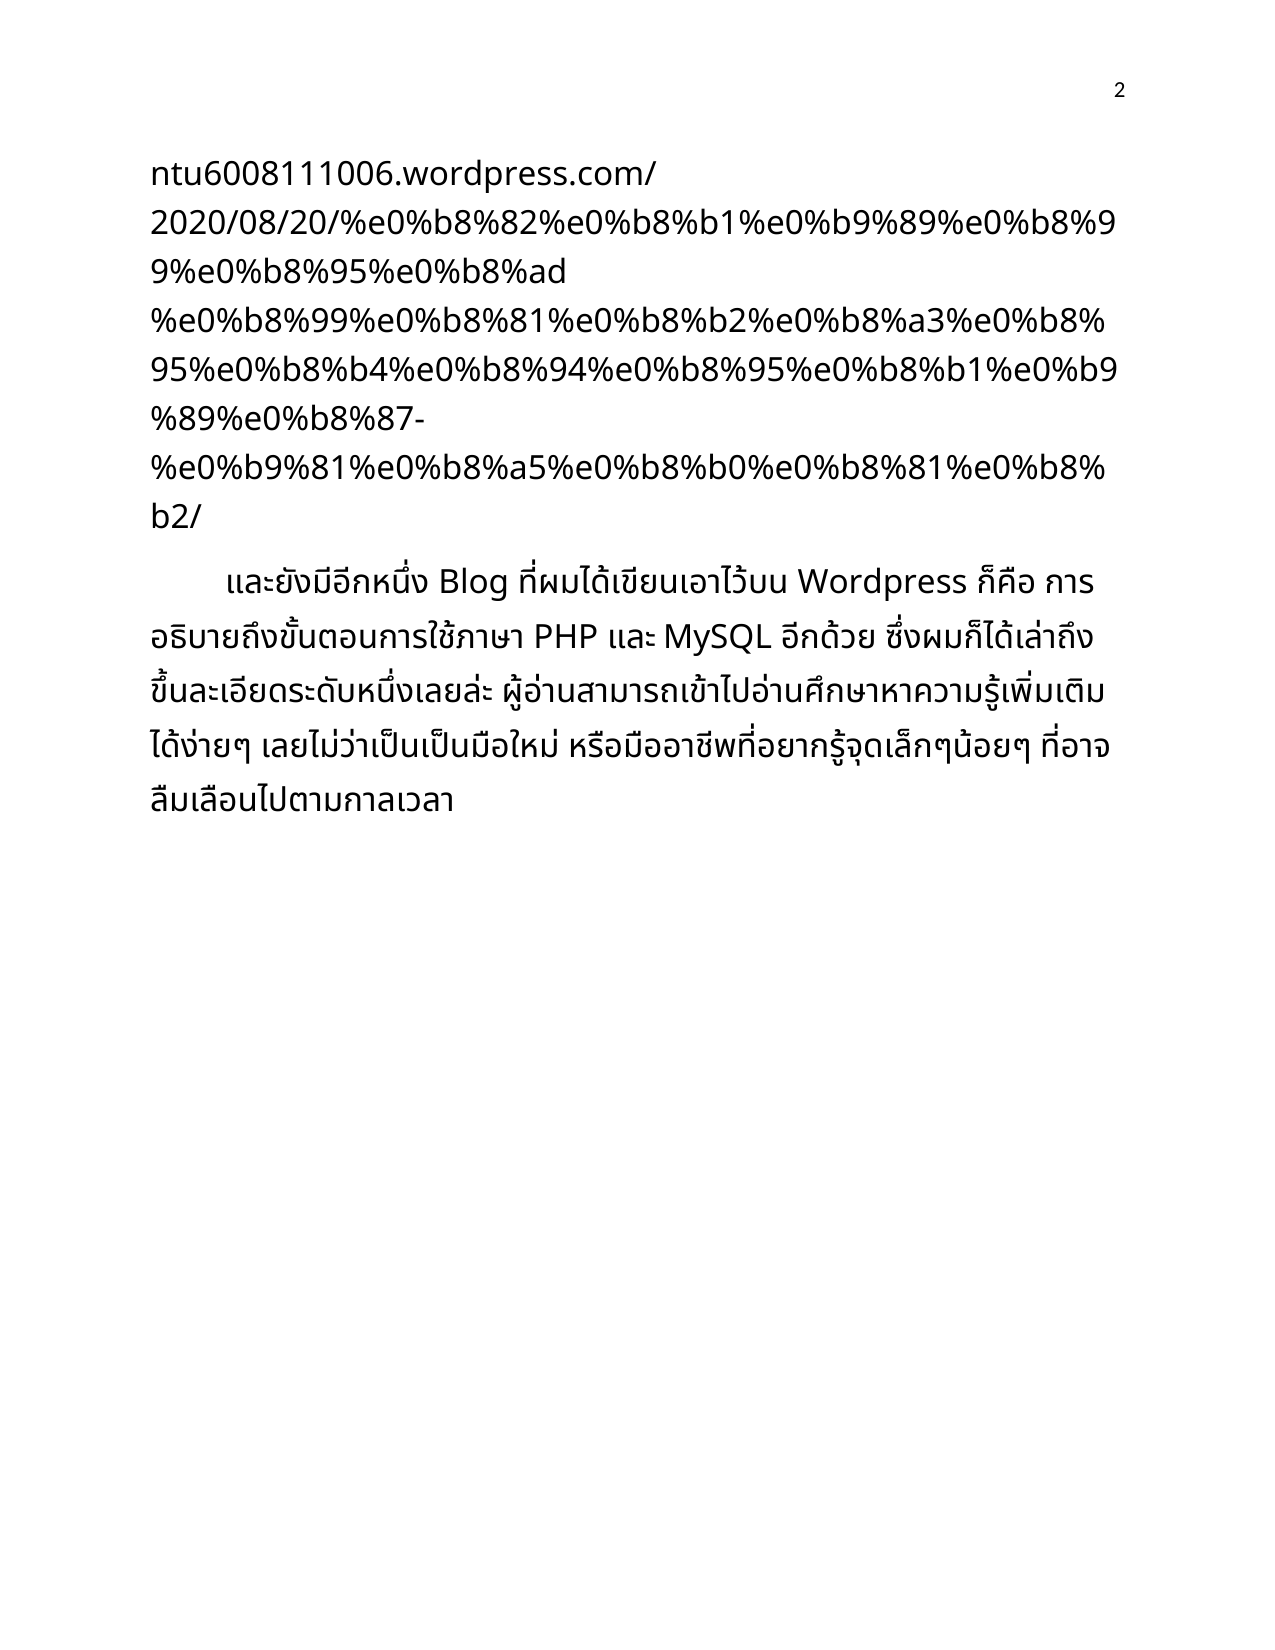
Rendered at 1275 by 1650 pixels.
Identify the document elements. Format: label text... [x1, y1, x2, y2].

text ntu6008111006.wordpress.com/2020/08/20/%e0%b8%82%e0%b8%b1%e0%b9%89%e0%b8%99%e0%b8%95%e0%b8%ad%e0%b8%99%e0%b8%81%e0%b8%b2%e0%b8%a3%e0%b8%95%e0%b8%b4%e0%b8%94%e0%b8%95%e0%b8%b1%e0%b9%89%e0%b8%87-%e0%b9%81%e0%b8%a5%e0%b8%b0%e0%b8%81%e0%b8%b2/ [150, 150, 1125, 538]
text และยังมีอีกหนึ่ง Blog ที่ผมได้เขียนเอาไว้บน Wordpress ก็คือ การอธิบายถึงขั้นตอนการใช้ภาษา PHP และMySQL อีกด้วย ซึ่งผมก็ได้เล่าถึงขึ้นละเอียดระดับหนึ่งเลยล่ะ ผู้อ่านสามารถเข้าไปอ่านศึกษาหาความรู้เพิ่มเติมได้ง่ายๆ เลยไม่ว่าเป็นเป็นมือใหม่ หรือมืออาชีพที่อยากรู้จุดเล็กๆน้อยๆ ที่อาจลืมเลือนไปตามกาลเวลา [150, 558, 1125, 827]
